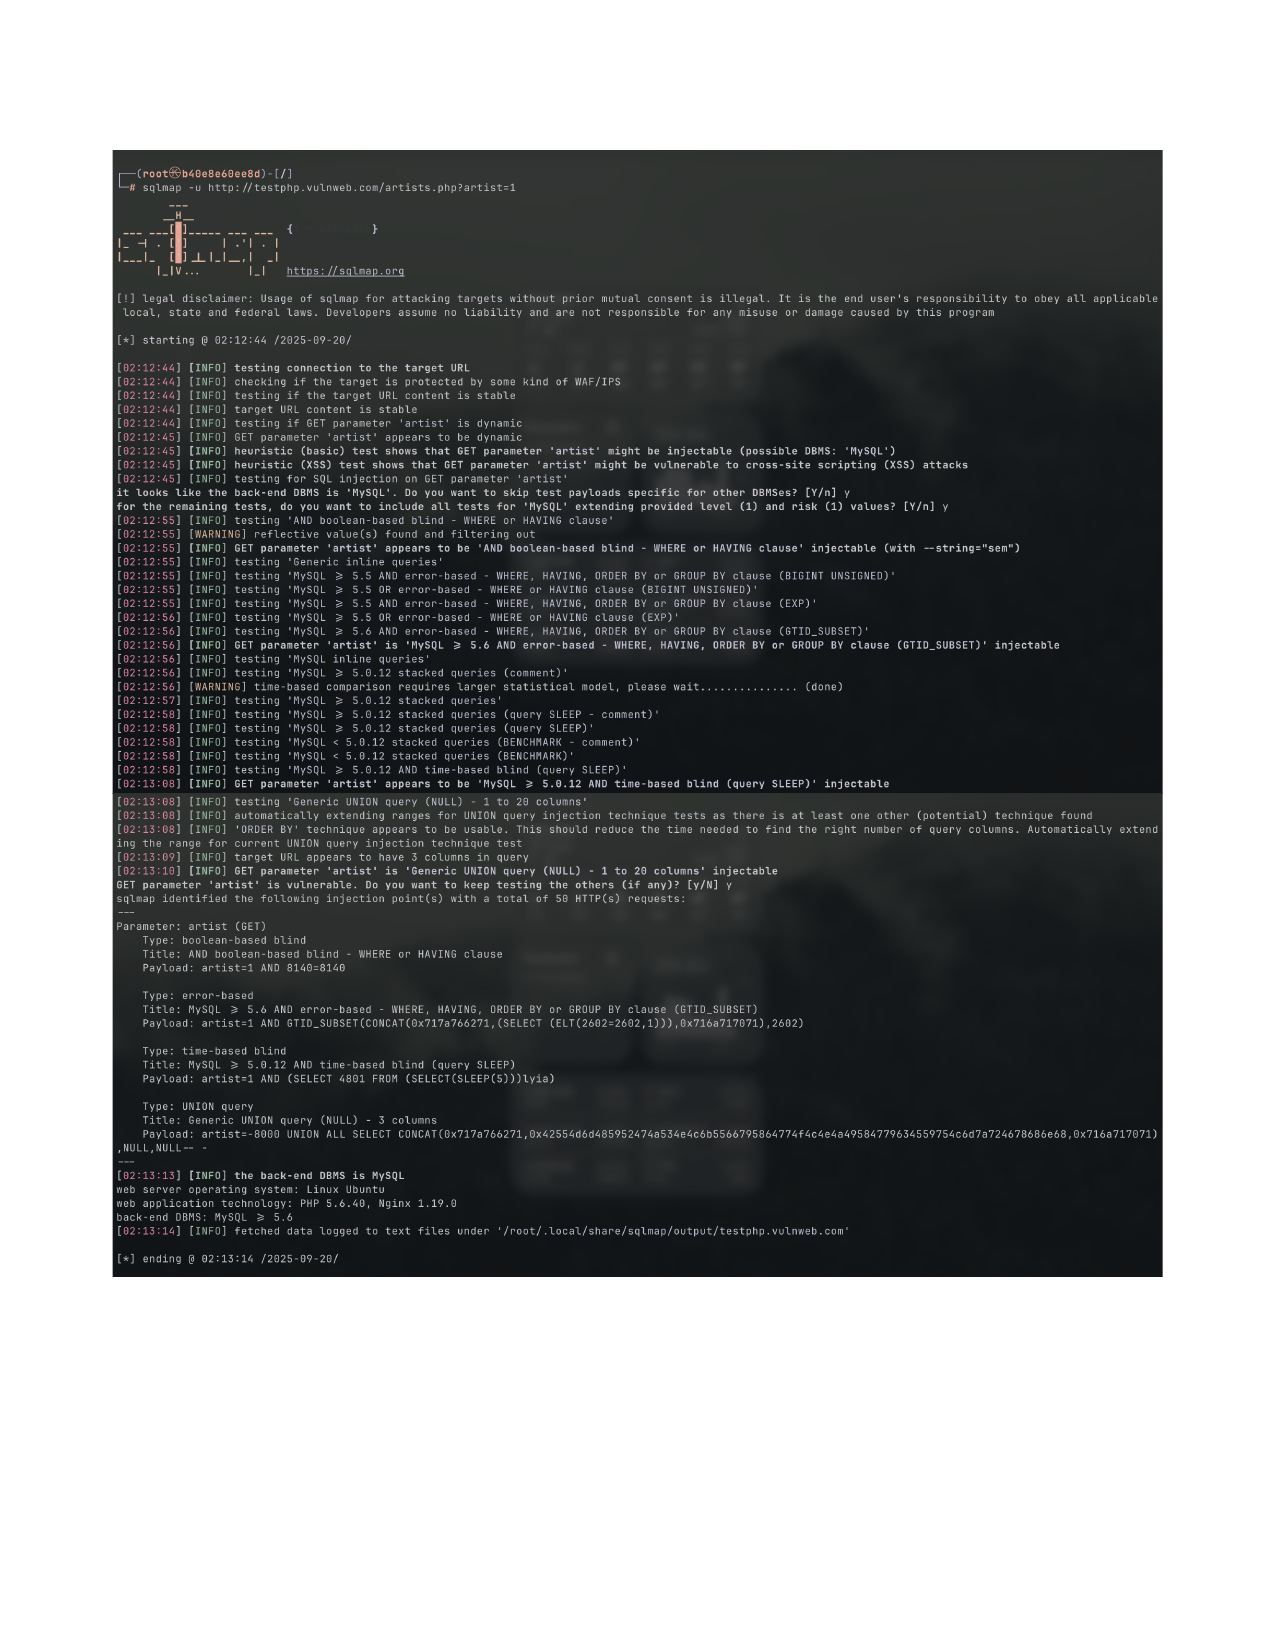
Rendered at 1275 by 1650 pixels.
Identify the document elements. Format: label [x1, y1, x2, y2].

picture [112, 150, 1163, 1277]
